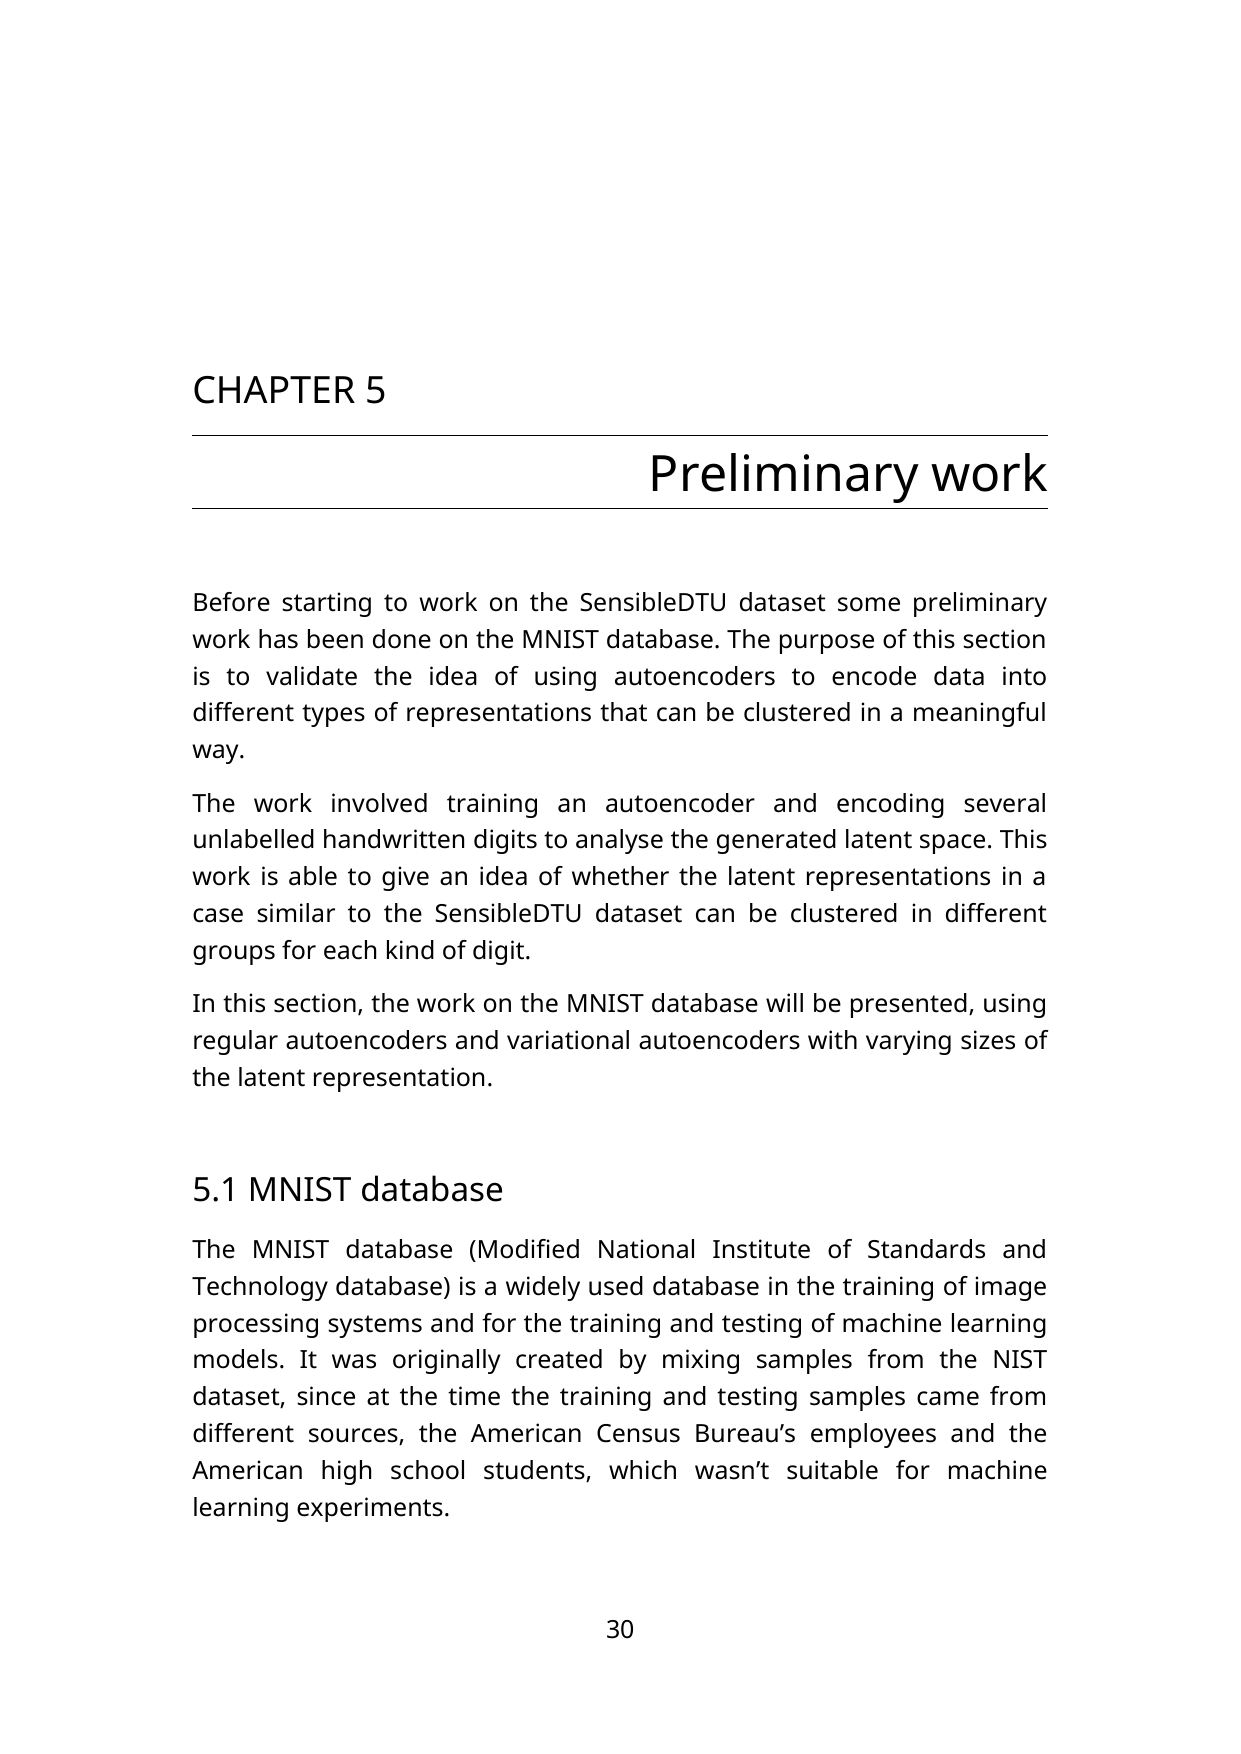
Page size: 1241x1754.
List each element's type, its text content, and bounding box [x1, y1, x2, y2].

text In this section, the work on the MNIST database will be presented, using regular autoencoders and variational autoencoders with varying sizes of the latent representation. [192, 986, 1048, 1093]
text Before starting to work on the SensibleDTU dataset some preliminary work has been done on the MNIST database. The purpose of this section is to validate the idea of using autoencoders to encode data into different types of representations that can be clustered in a meaningful way. [192, 585, 1048, 766]
text The work involved training an autoencoder and encoding several unlabelled handwritten digits to analyse the generated latent space. This work is able to give an idea of whether the latent representations in a case similar to the SensibleDTU dataset can be clustered in different groups for each kind of digit. [192, 785, 1048, 966]
text The MNIST database (Modified National Institute of Standards and Technology database) is a widely used database in the training of image processing systems and for the training and testing of machine learning models. It was originally created by mixing samples from the NIST dataset, since at the time the training and testing samples came from different sources, the American Census Bureau’s employees and the American high school students, which wasn’t suitable for machine learning experiments. [192, 1232, 1048, 1523]
subtitle Preliminary work [192, 436, 1048, 508]
subtitle 5.1 MNIST database [192, 1166, 1048, 1212]
subtitle CHAPTER 5 [192, 363, 1048, 414]
